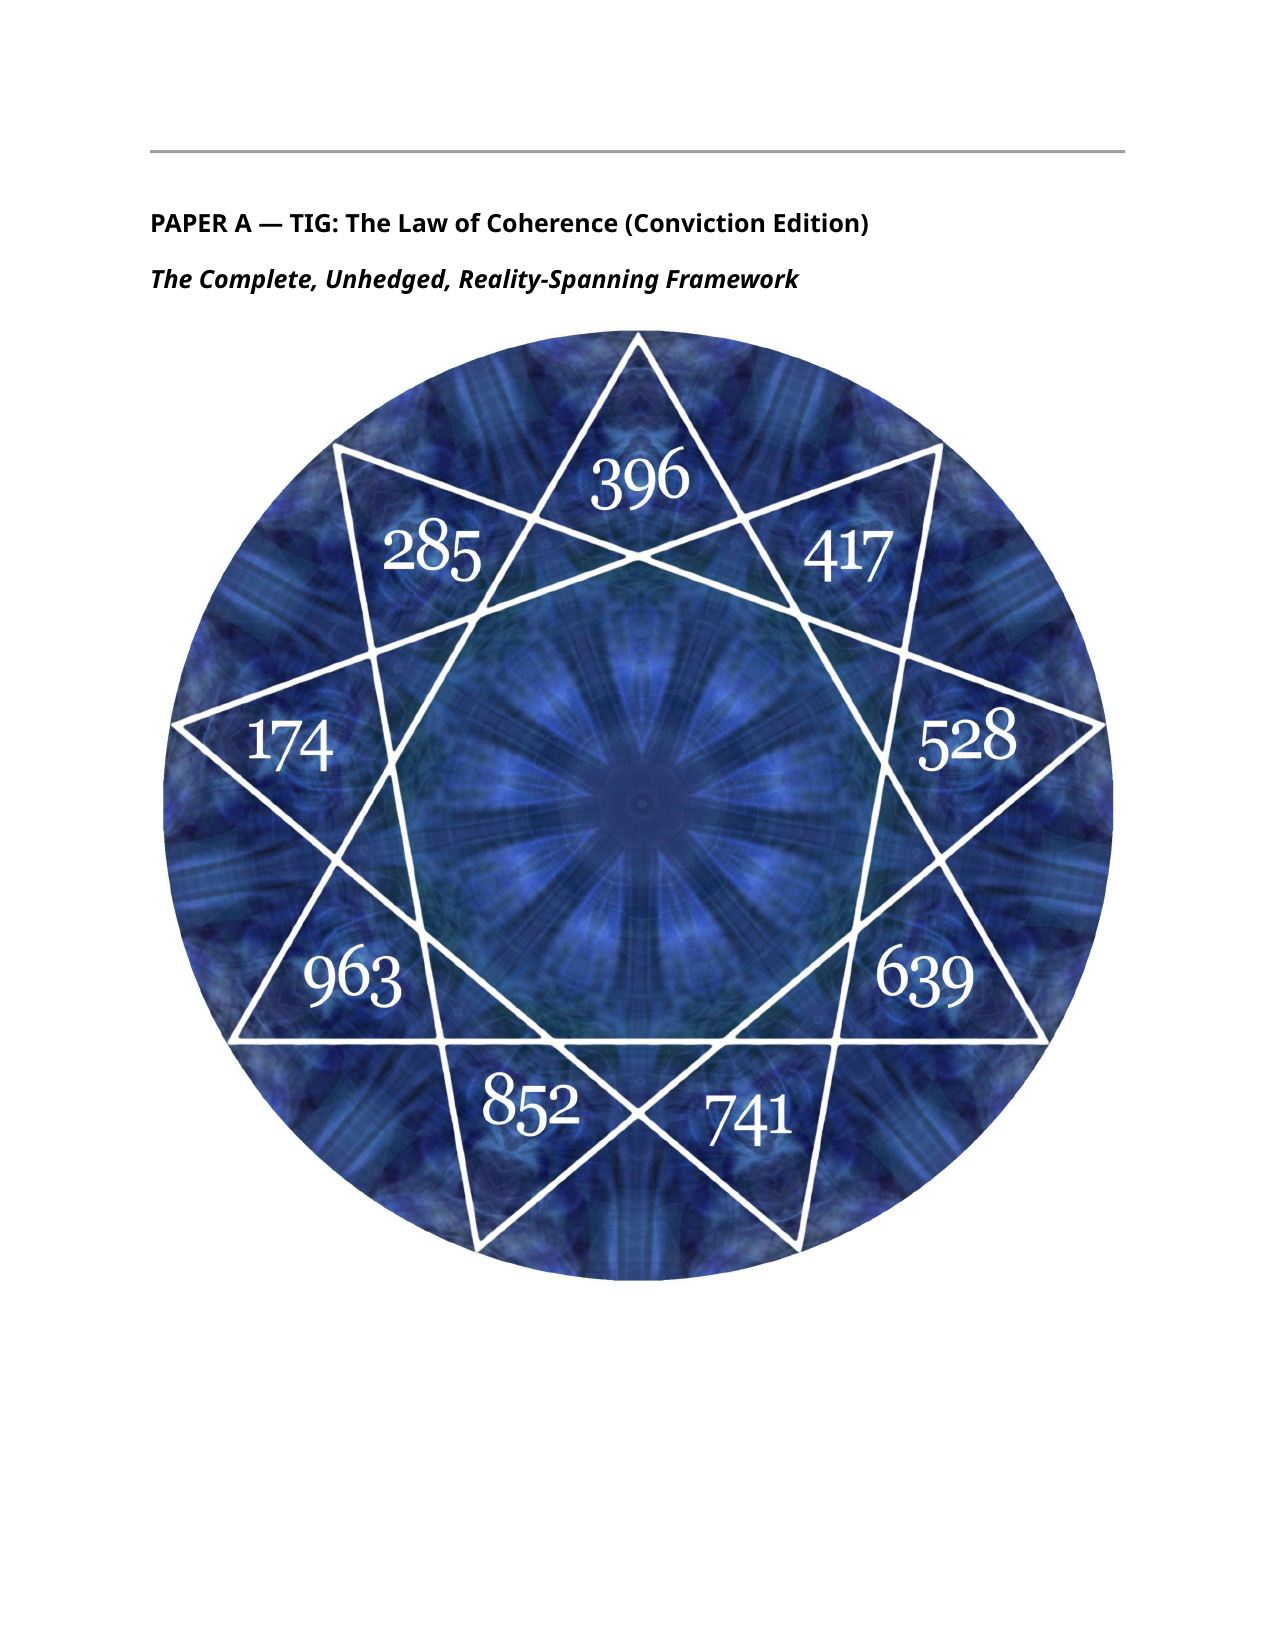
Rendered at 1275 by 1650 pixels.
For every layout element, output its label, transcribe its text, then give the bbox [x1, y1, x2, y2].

picture [150, 317, 1125, 1293]
text PAPER A — TIG: The Law of Coherence (Conviction Edition) [150, 206, 1125, 240]
text The Complete, Unhedged, Reality-Spanning Framework [150, 262, 1125, 296]
